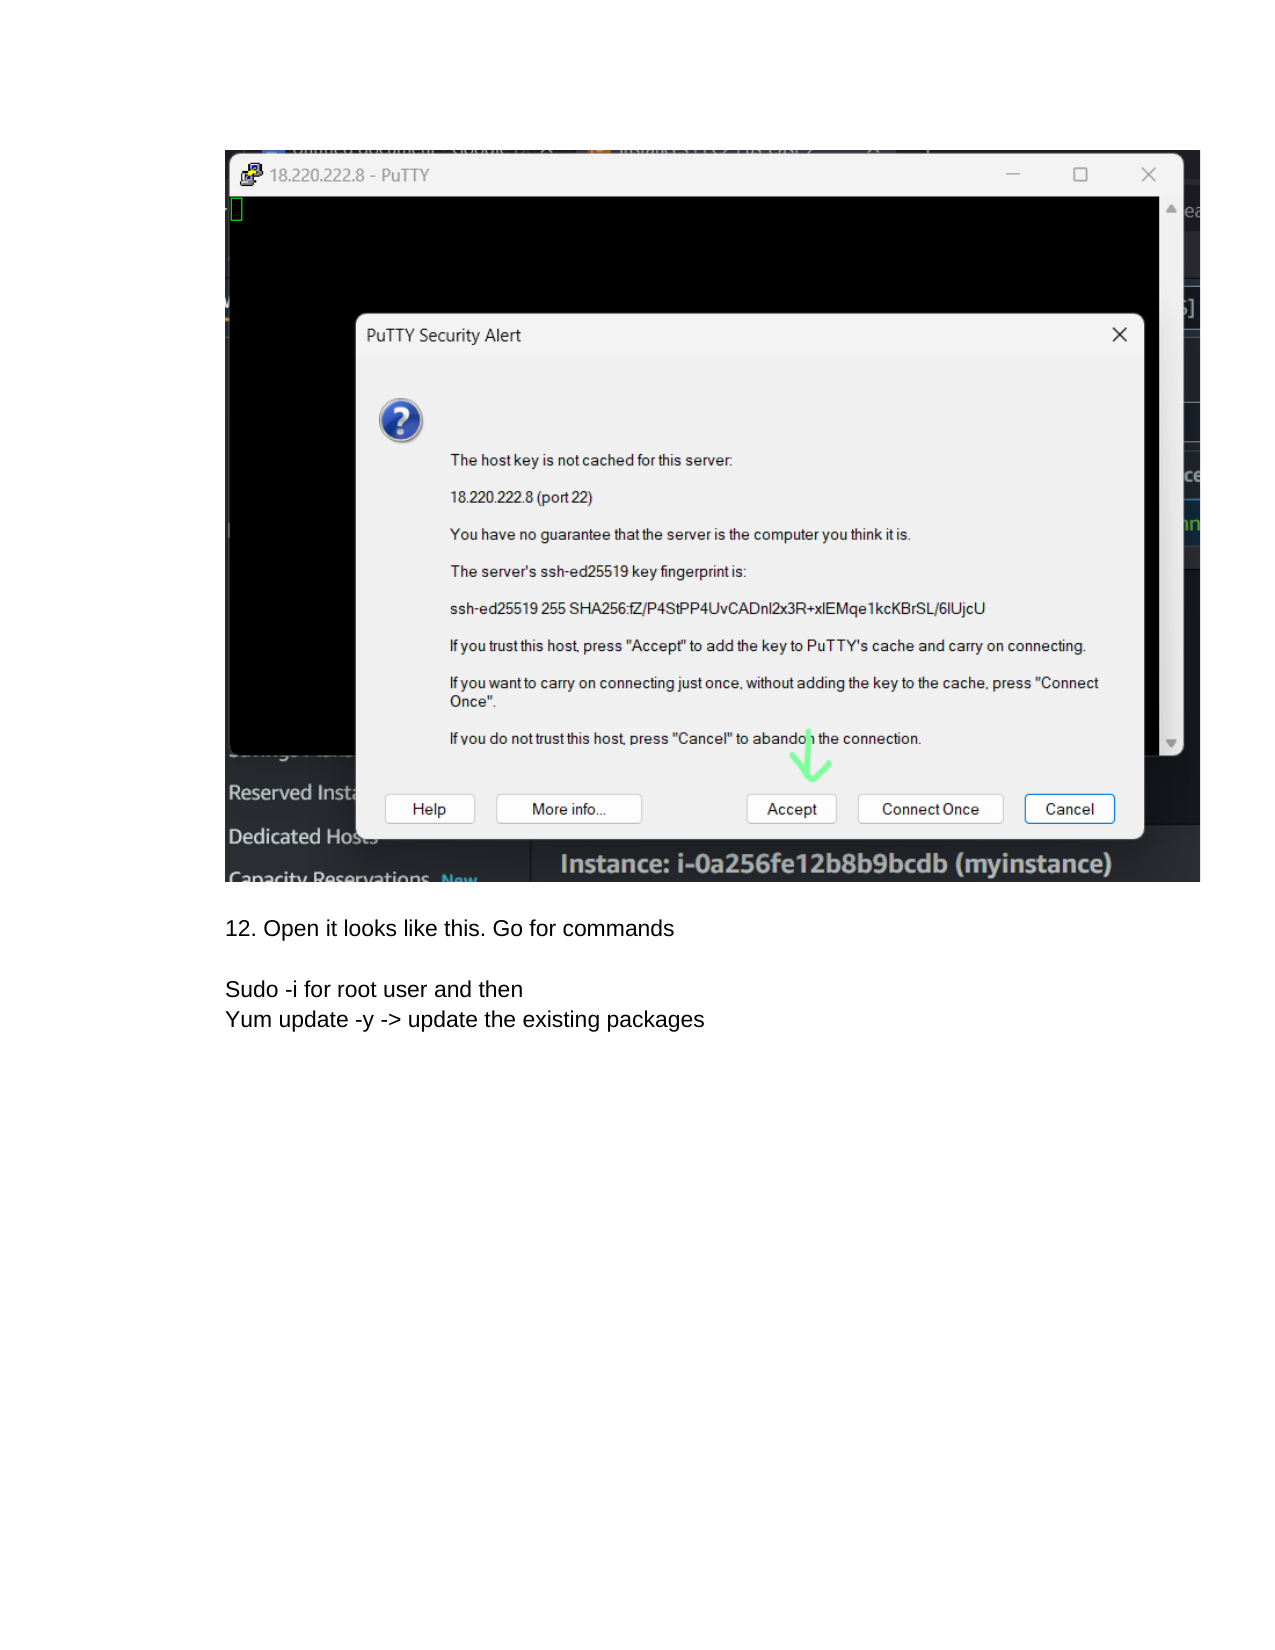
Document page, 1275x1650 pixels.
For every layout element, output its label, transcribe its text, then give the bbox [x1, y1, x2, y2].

text 12. Open it looks like this. Go for commands [150, 915, 1125, 942]
text Yum update -y -> update the existing packages [150, 1006, 1125, 1032]
picture [225, 150, 1200, 882]
text Sudo -i for root user and then [150, 976, 1125, 1002]
